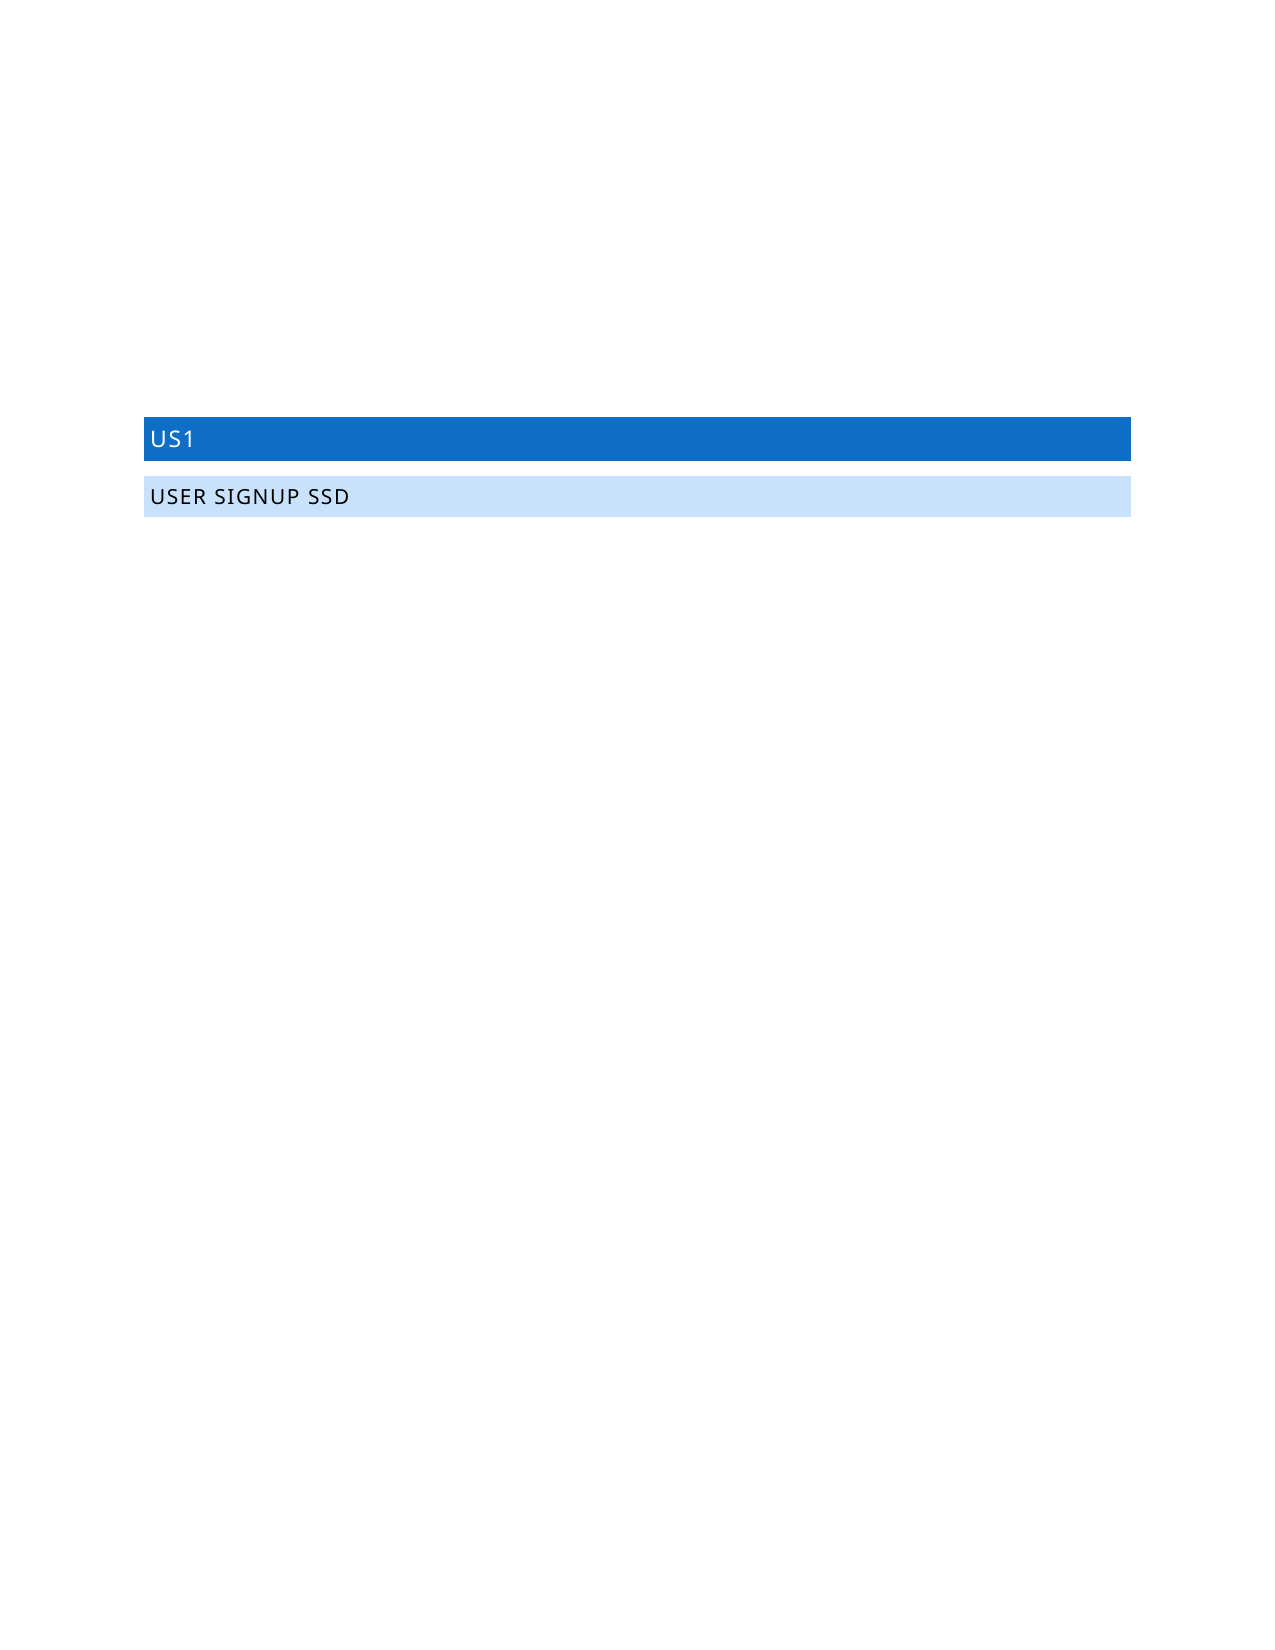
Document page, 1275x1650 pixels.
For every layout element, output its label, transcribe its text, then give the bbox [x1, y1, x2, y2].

subtitle US1 [150, 424, 1125, 455]
subtitle USER SIGNUP SSD [150, 482, 1125, 511]
